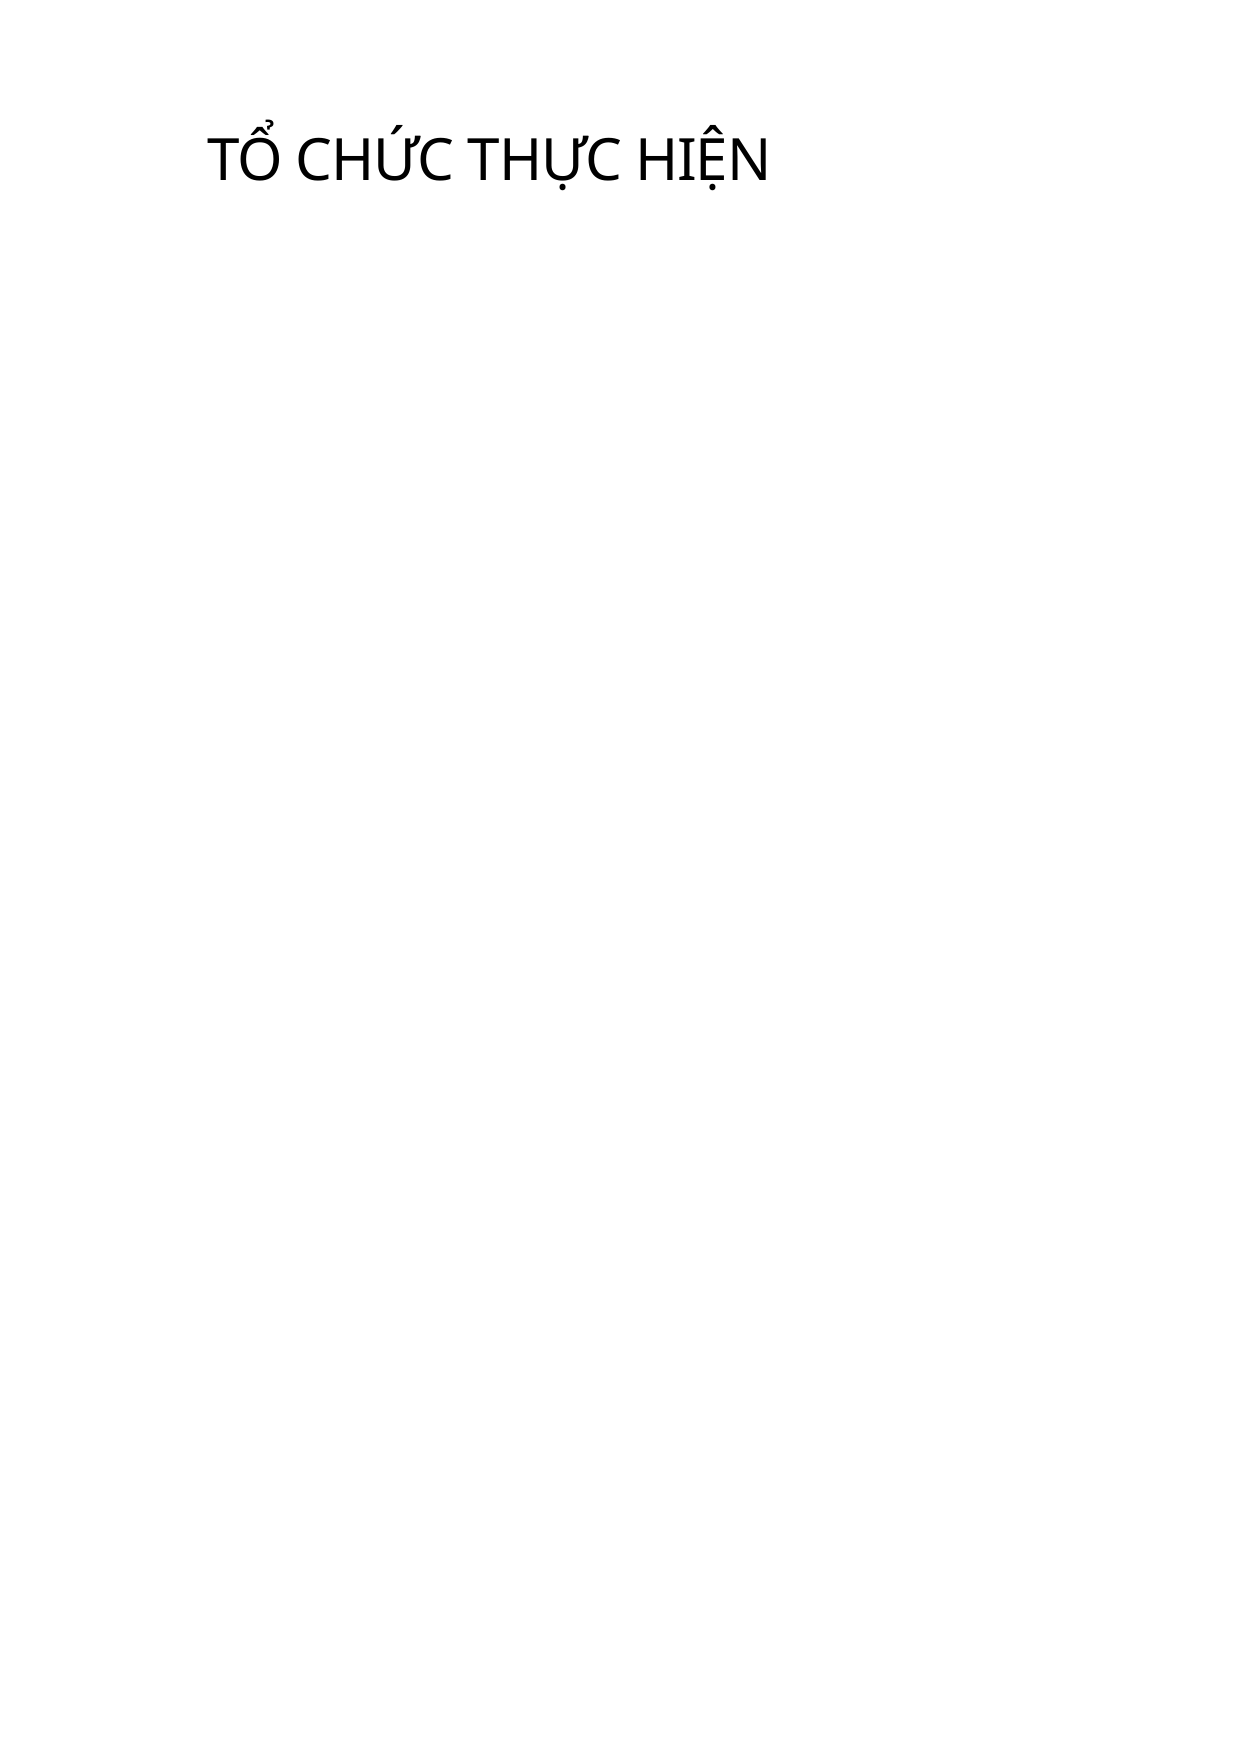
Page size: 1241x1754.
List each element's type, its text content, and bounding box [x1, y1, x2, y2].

title TỔ CHỨC THỰC HIỆN [207, 118, 1092, 198]
